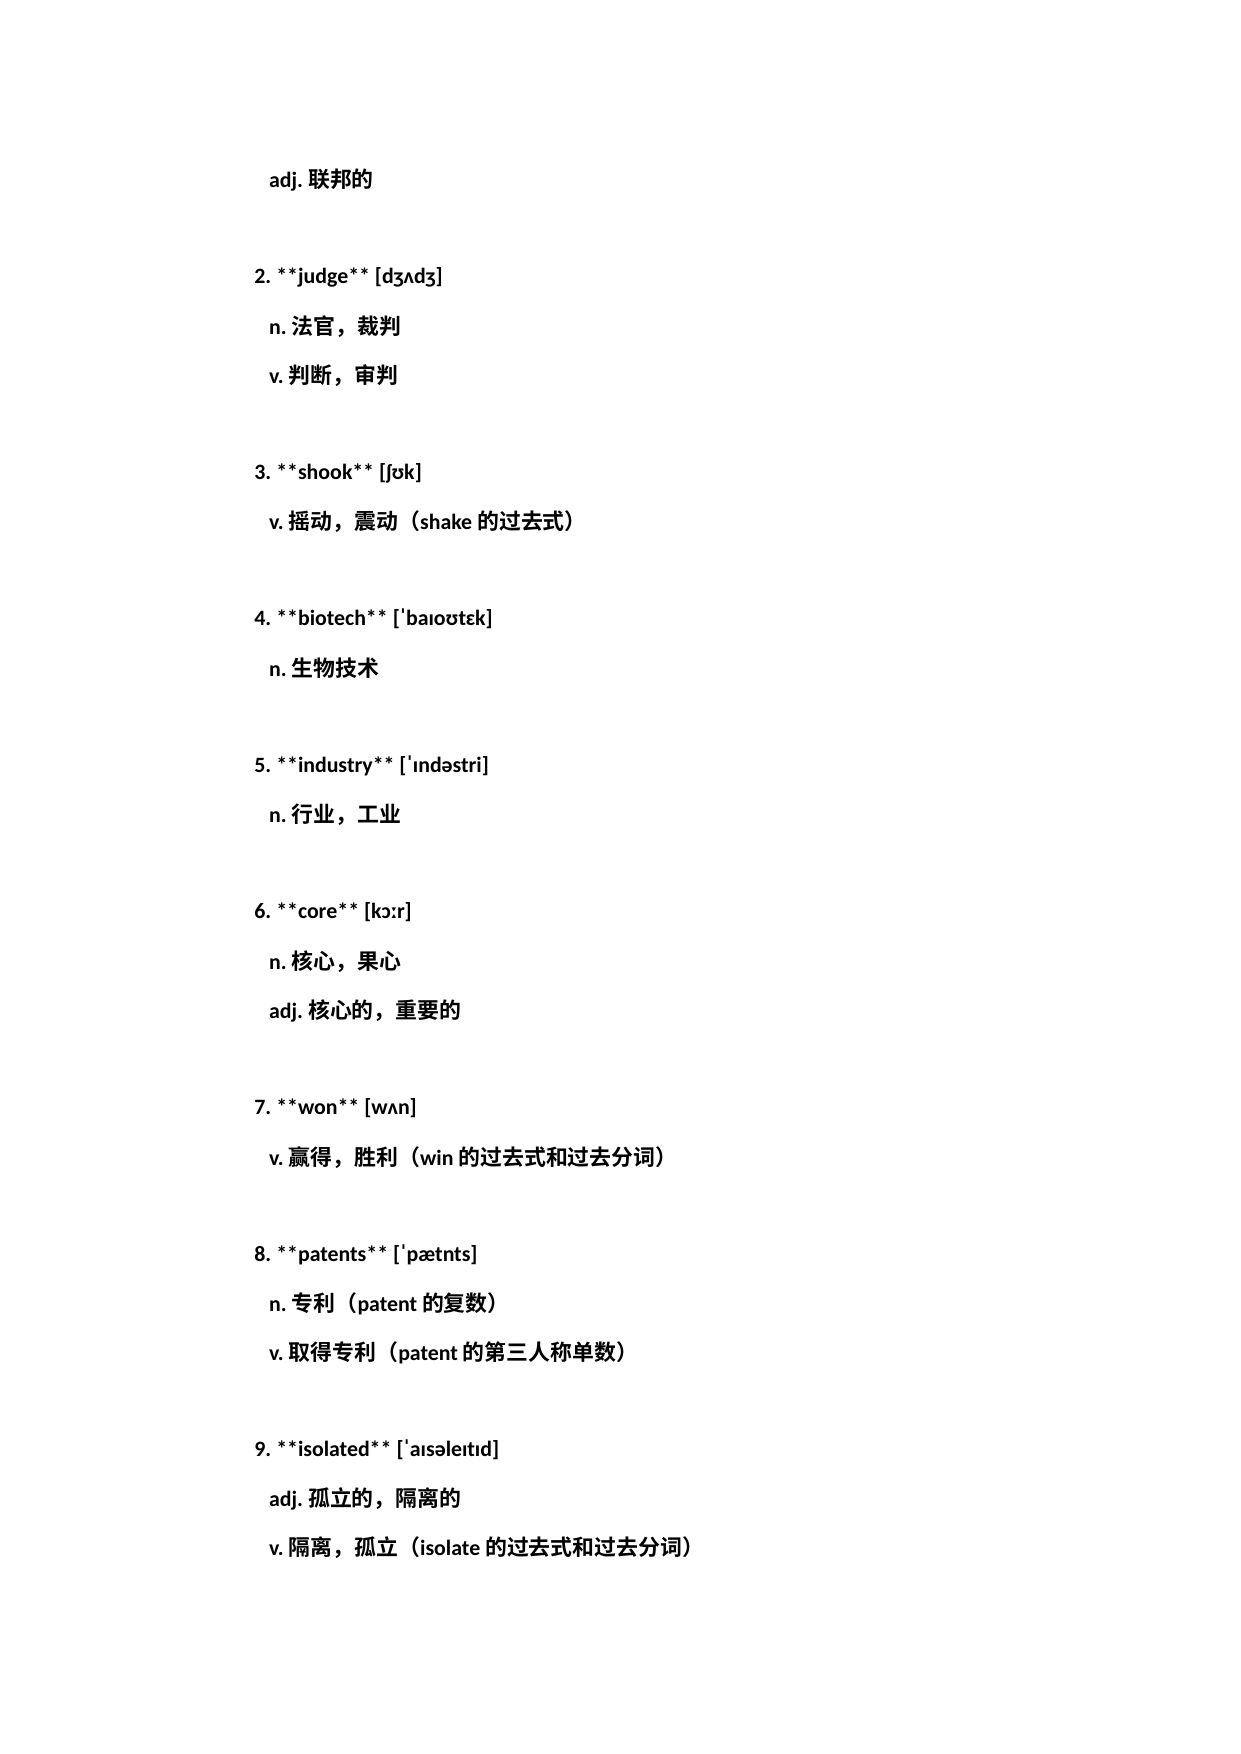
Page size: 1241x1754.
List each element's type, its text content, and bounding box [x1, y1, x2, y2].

list v. 隔离，孤立（isolate 的过去式和过去分词） [187, 1530, 1053, 1562]
list n. 行业，工业 [187, 797, 1053, 829]
list 3. **shook** [ʃʊk] [187, 455, 1053, 488]
list adj. 核心的，重要的 [187, 992, 1053, 1025]
list v. 判断，审判 [187, 357, 1053, 390]
list adj. 孤立的，隔离的 [187, 1481, 1053, 1513]
list n. 法官，裁判 [187, 308, 1053, 341]
list v. 取得专利（patent 的第三人称单数） [187, 1334, 1053, 1367]
list 9. **isolated** [ˈaɪsəleɪtɪd] [187, 1432, 1053, 1465]
list n. 生物技术 [187, 651, 1053, 683]
list 7. **won** [wʌn] [187, 1090, 1053, 1123]
list 2. **judge** [dʒʌdʒ] [187, 260, 1053, 292]
list 4. **biotech** [ˈbaɪoʊtɛk] [187, 602, 1053, 634]
list 8. **patents** [ˈpætnts] [187, 1237, 1053, 1269]
list adj. 联邦的 [187, 162, 1053, 194]
list 6. **core** [kɔːr] [187, 895, 1053, 927]
list n. 核心，果心 [187, 944, 1053, 976]
list v. 摇动，震动（shake 的过去式） [187, 504, 1053, 536]
list v. 赢得，胜利（win 的过去式和过去分词） [187, 1139, 1053, 1172]
list n. 专利（patent 的复数） [187, 1286, 1053, 1318]
list 5. **industry** [ˈɪndəstri] [187, 748, 1053, 781]
